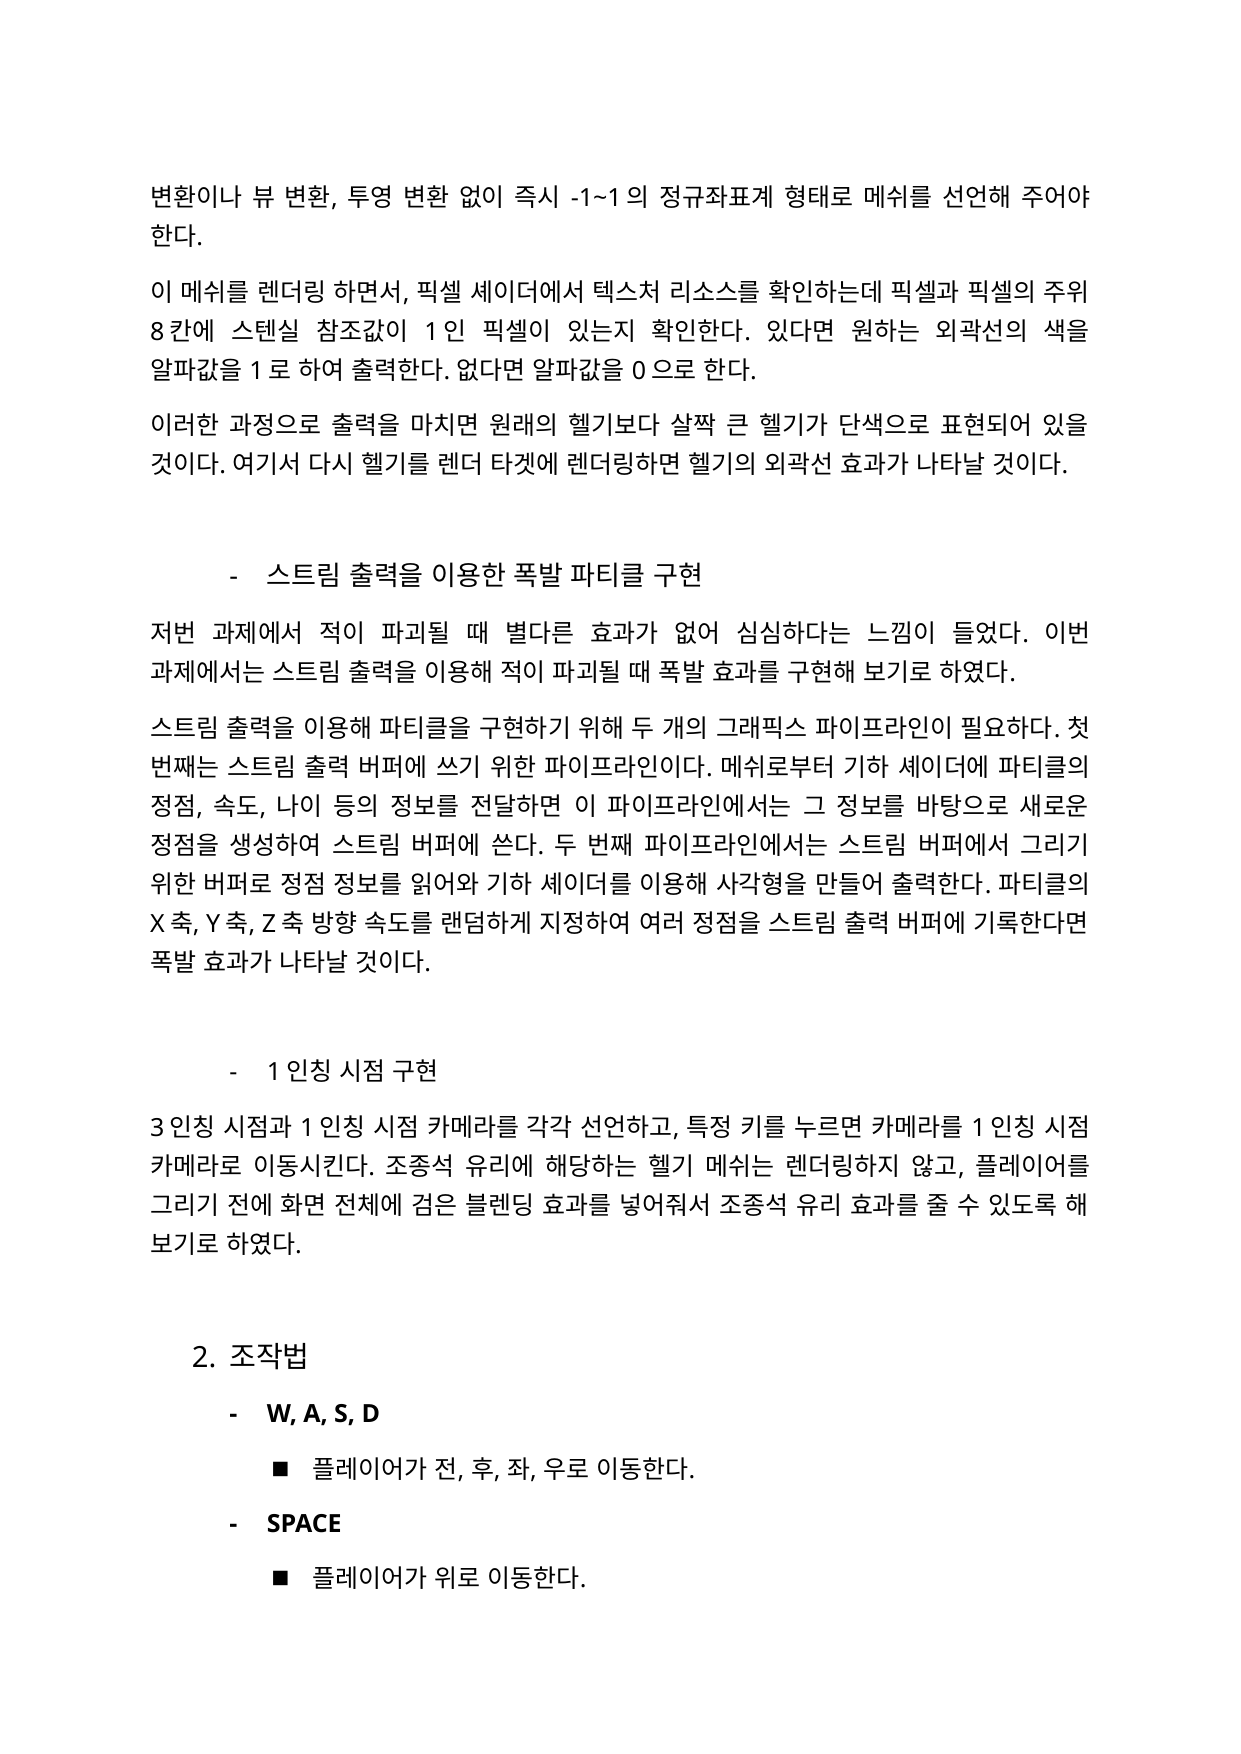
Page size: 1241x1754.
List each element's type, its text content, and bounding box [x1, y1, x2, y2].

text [150, 177, 1090, 252]
list SPACE [229, 1505, 1090, 1539]
text 이 메쉬를 렌더링 하면서, 픽셀 셰이더에서 텍스처 리소스를 확인하는데 픽셀과 픽셀의 주위 8칸에 스텐실 참조값이 1인 픽셀이 있는지 확인한다. 있다면 원하는 외곽선의 색을 알파값을 1로 하여 출력한다. 없다면 알파값을 0으로 한다. [150, 272, 1090, 386]
list 스트림 출력을 이용한 폭발 파티클 구현 [229, 554, 1090, 593]
text 이러한 과정으로 출력을 마치면 원래의 헬기보다 살짝 큰 헬기가 단색으로 표현되어 있을 것이다. 여기서 다시 헬기를 렌더 타겟에 렌더링하면 헬기의 외곽선 효과가 나타날 것이다. [150, 406, 1090, 481]
text 저번 과제에서 적이 파괴될 때 별다른 효과가 없어 심심하다는 느낌이 들었다. 이번 과제에서는 스트림 출력을 이용해 적이 파괴될 때 폭발 효과를 구현해 보기로 하였다. [150, 613, 1090, 688]
list 조작법 [192, 1334, 1090, 1376]
list 1인칭 시점 구현 [229, 1052, 1090, 1088]
text 3인칭 시점과 1인칭 시점 카메라를 각각 선언하고, 특정 키를 누르면 카메라를 1인칭 시점 카메라로 이동시킨다. 조종석 유리에 해당하는 헬기 메쉬는 렌더링하지 않고, 플레이어를 그리기 전에 화면 전체에 검은 블렌딩 효과를 넣어줘서 조종석 유리 효과를 줄 수 있도록 해 보기로 하였다. [150, 1107, 1090, 1261]
list W, A, S, D [229, 1396, 1090, 1430]
text 스트림 출력을 이용해 파티클을 구현하기 위해 두 개의 그래픽스 파이프라인이 필요하다. 첫 번째는 스트림 출력 버퍼에 쓰기 위한 파이프라인이다. 메쉬로부터 기하 셰이더에 파티클의 정점, 속도, 나이 등의 정보를 전달하면 이 파이프라인에서는 그 정보를 바탕으로 새로운 정점을 생성하여 스트림 버퍼에 쓴다. 두 번째 파이프라인에서는 스트림 버퍼에서 그리기 위한 버퍼로 정점 정보를 읽어와 기하 셰이더를 이용해 사각형을 만들어 출력한다. 파티클의 X축, Y축, Z축 방향 속도를 랜덤하게 지정하여 여러 정점을 스트림 출력 버퍼에 기록한다면 폭발 효과가 나타날 것이다. [150, 708, 1090, 979]
list 플레이어가 전, 후, 좌, 우로 이동한다. [271, 1449, 1090, 1486]
list 플레이어가 위로 이동한다. [271, 1559, 1090, 1595]
